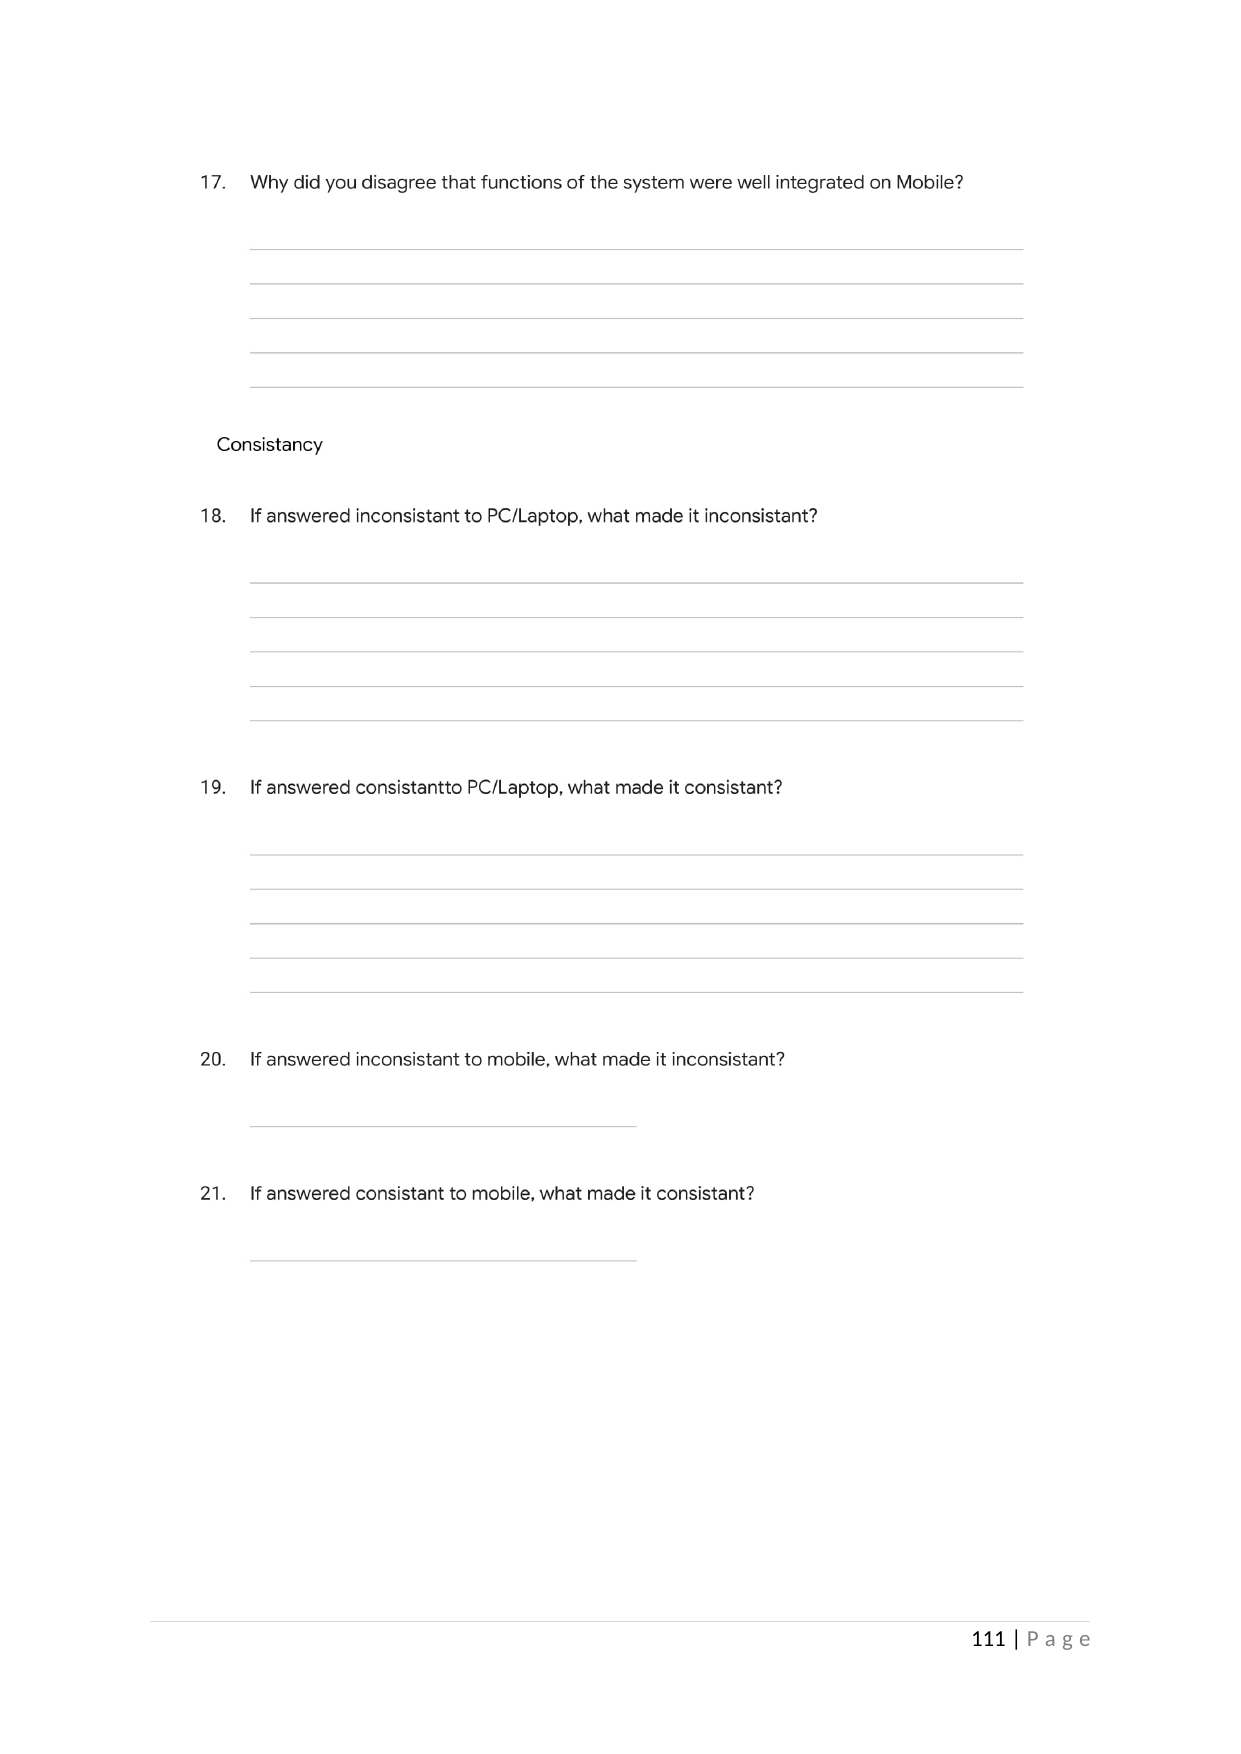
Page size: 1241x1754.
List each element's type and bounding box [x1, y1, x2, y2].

picture [150, 150, 1091, 1481]
